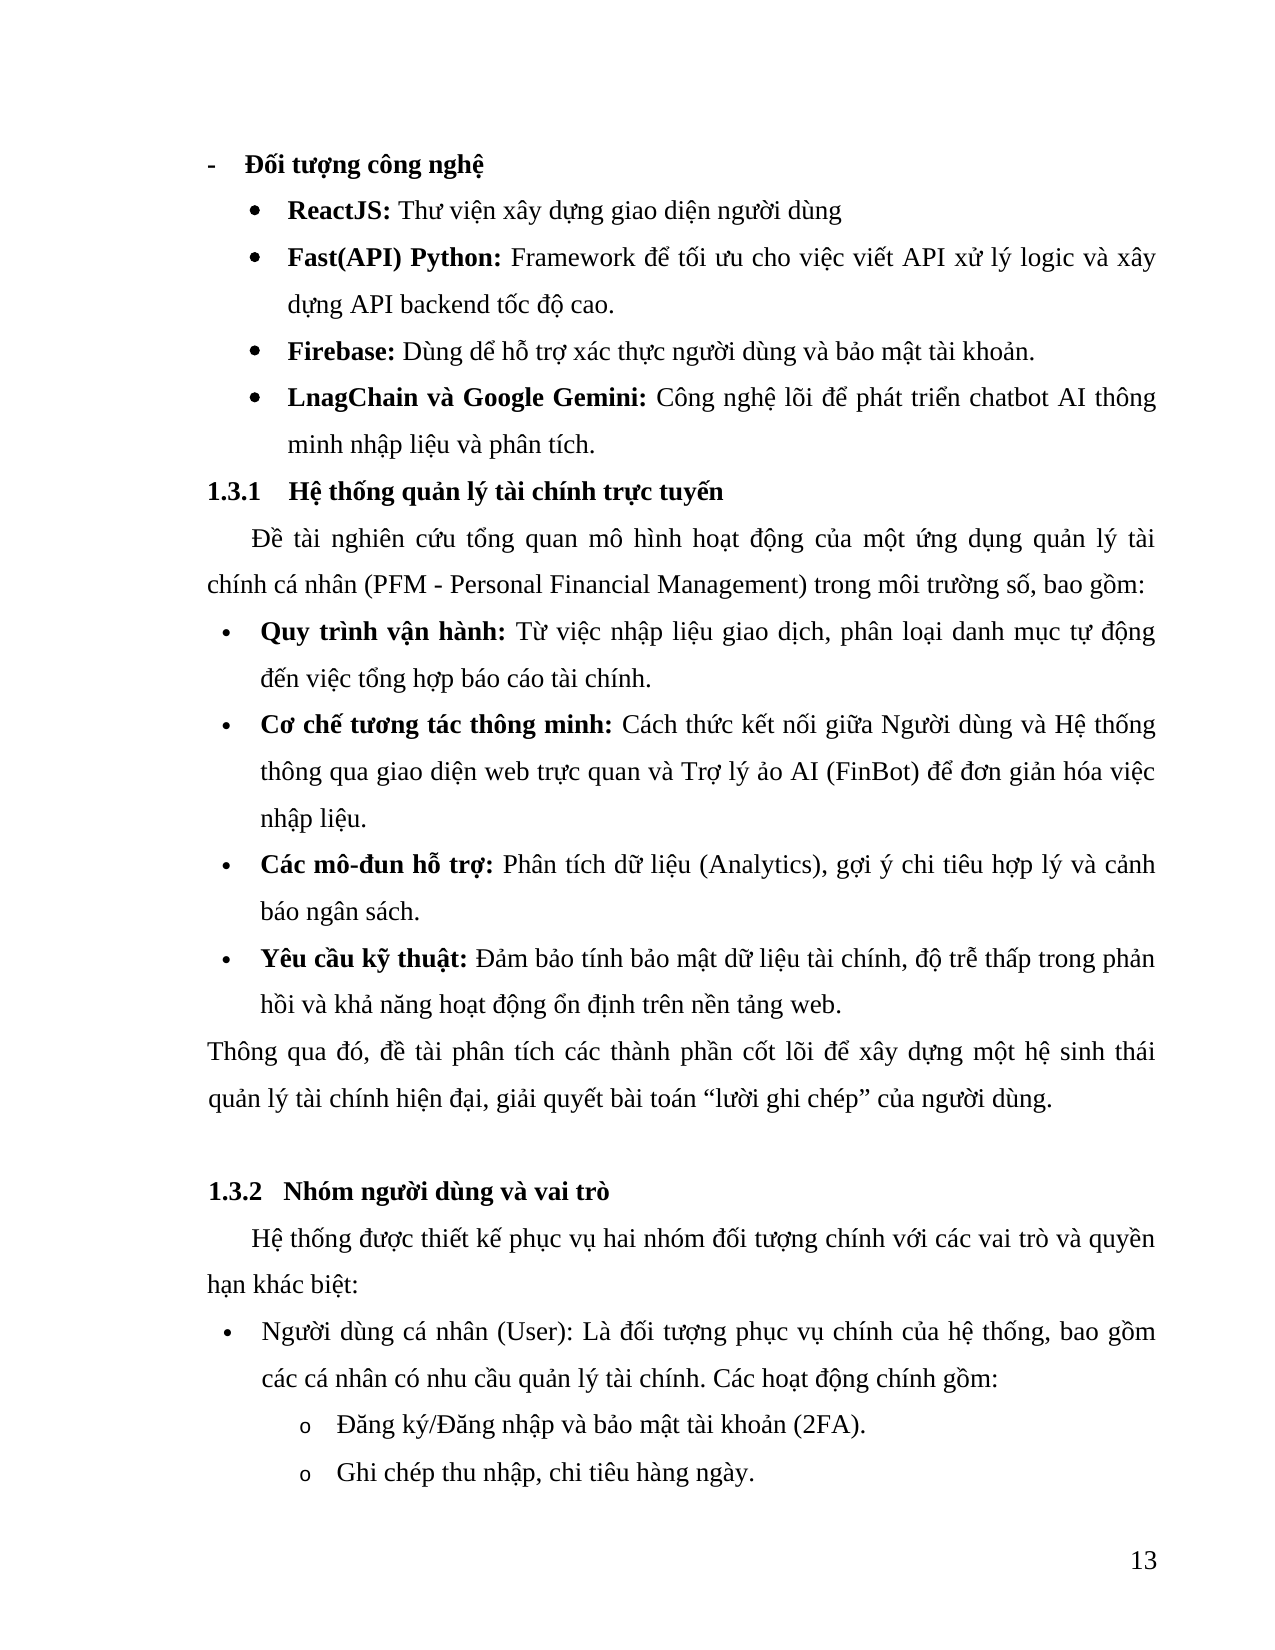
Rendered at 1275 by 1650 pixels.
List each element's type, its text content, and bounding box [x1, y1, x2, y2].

list Hệ thống được thiết kế phục vụ hai nhóm đối tượng chính với các vai trò và quyền hạn khác biệt: [207, 1222, 1157, 1299]
list Yêu cầu kỹ thuật: Đảm bảo tính bảo mật dữ liệu tài chính, độ trễ thấp trong phản hồi và khả năng hoạt động ổn định trên nền tảng web. [223, 942, 1157, 1019]
list Đề tài nghiên cứu tổng quan mô hình hoạt động của một ứng dụng quản lý tài chính cá nhân (PFM - Personal Financial Management) trong môi trường số, bao gồm: [207, 522, 1157, 599]
list Đăng ký/Đăng nhập và bảo mật tài khoản (2FA). [299, 1408, 1157, 1440]
list Người dùng cá nhân (User): Là đối tượng phục vụ chính của hệ thống, bao gồm các cá nhân có nhu cầu quản lý tài chính. Các hoạt động chính gồm: [224, 1315, 1157, 1393]
list Các mô-đun hỗ trợ: Phân tích dữ liệu (Analytics), gợi ý chi tiêu hợp lý và cảnh báo ngân sách. [223, 848, 1157, 926]
list Fast(API) Python: Framework để tối ưu cho việc viết API xử lý logic và xây dựng API backend tốc độ cao. [250, 241, 1157, 319]
list Ghi chép thu nhập, chi tiêu hàng ngày. [299, 1456, 1157, 1487]
list Firebase: Dùng dể hỗ trợ xác thực người dùng và bảo mật tài khoản. [250, 335, 1157, 366]
list Hệ thống quản lý tài chính trực tuyến [207, 475, 1157, 506]
list Quy trình vận hành: Từ việc nhập liệu giao dịch, phân loại danh mục tự động đến việc tổng hợp báo cáo tài chính. [223, 615, 1157, 693]
list ReactJS: Thư viện xây dựng giao diện người dùng [250, 194, 1157, 226]
list LnagChain và Google Gemini: Công nghệ lõi để phát triển chatbot AI thông minh nhập liệu và phân tích. [250, 382, 1157, 459]
list Nhóm người dùng và vai trò [208, 1175, 1157, 1206]
list Đối tượng công nghệ [207, 148, 1157, 179]
list Cơ chế tương tác thông minh: Cách thức kết nối giữa Người dùng và Hệ thống thông qua giao diện web trực quan và Trợ lý ảo AI (FinBot) để đơn giản hóa việc nhập liệu. [223, 708, 1157, 833]
list Thông qua đó, đề tài phân tích các thành phần cốt lõi để xây dựng một hệ sinh thái quản lý tài chính hiện đại, giải quyết bài toán “lười ghi chép” của người dùng. [207, 1035, 1157, 1113]
